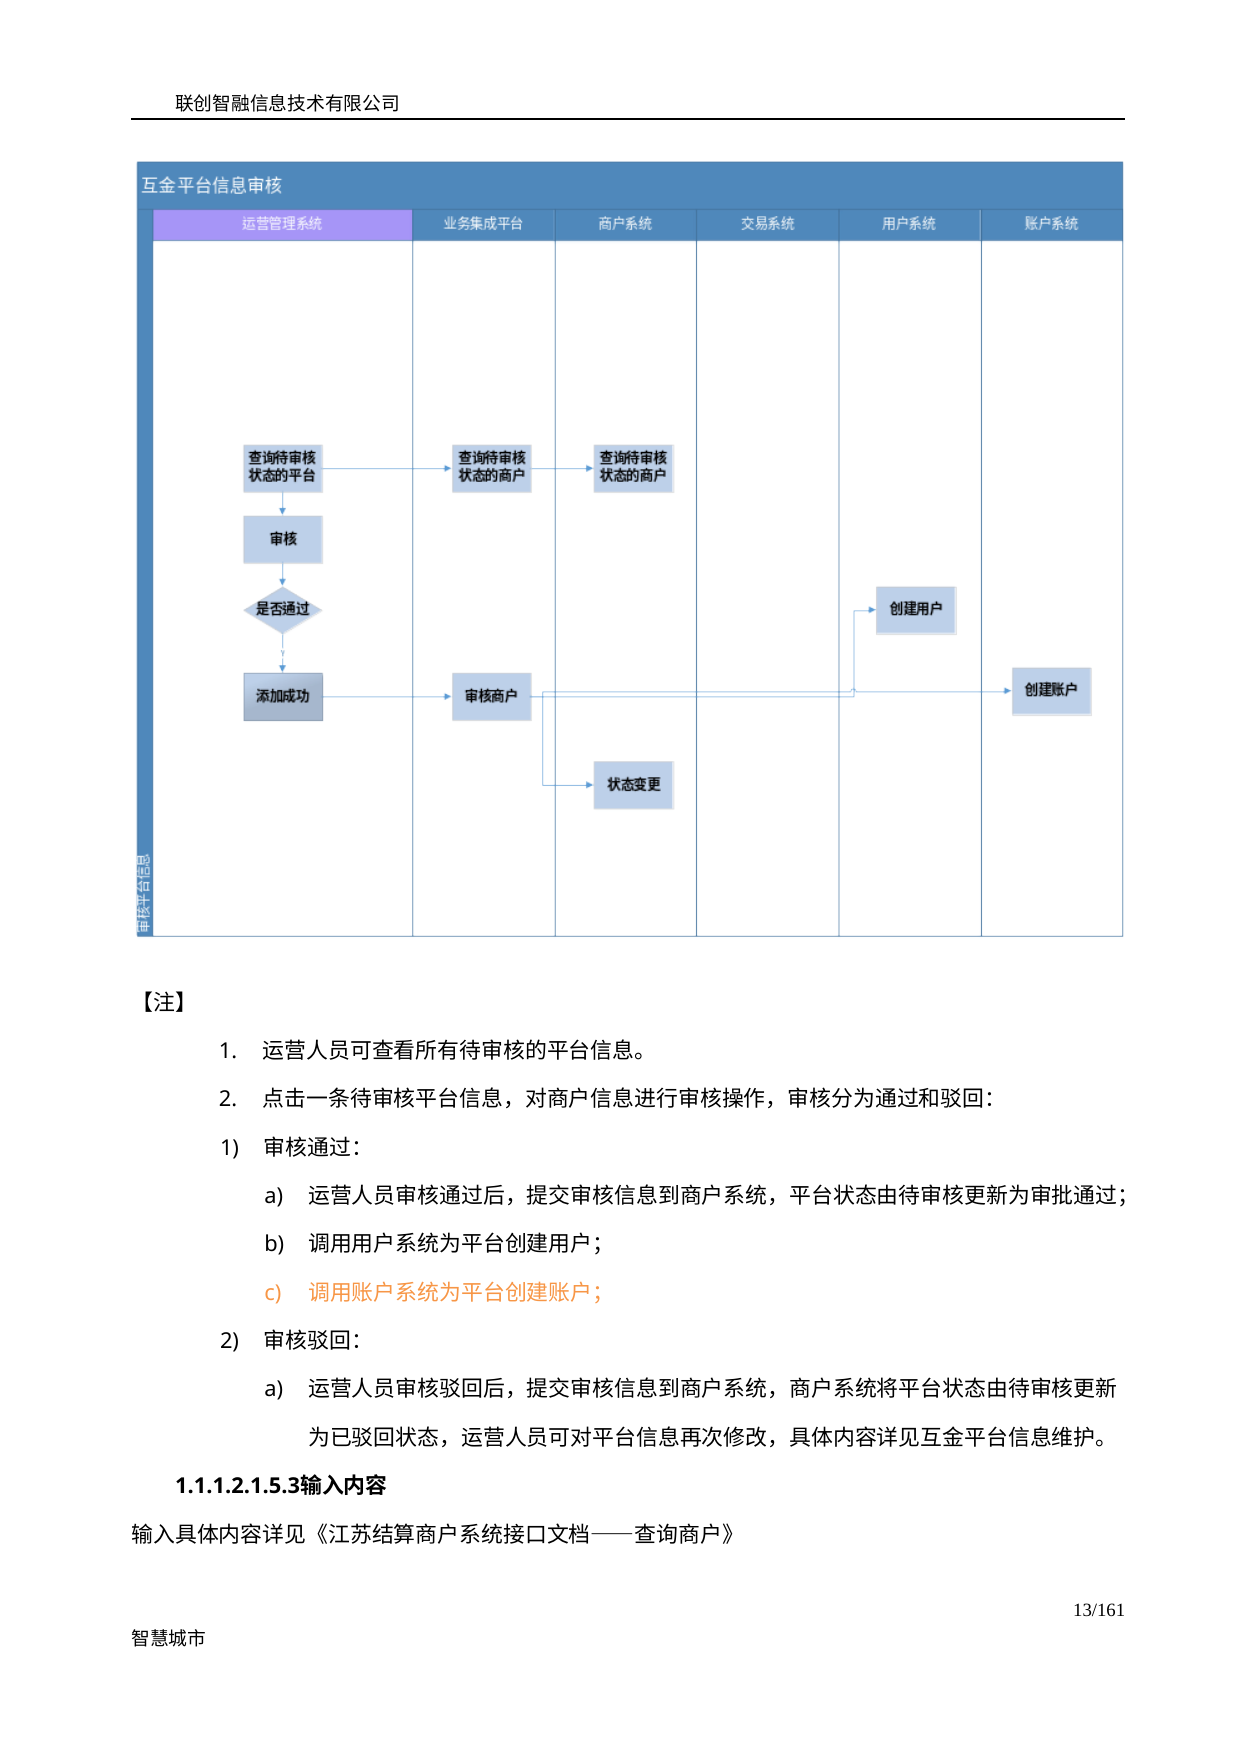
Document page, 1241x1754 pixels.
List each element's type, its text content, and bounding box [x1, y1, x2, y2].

subtitle 输入内容 [131, 1468, 1125, 1501]
list 运营人员审核驳回后，提交审核信息到商户系统，商户系统将平台状态由待审核更新为已驳回状态，运营人员可对平台信息再次修改，具体内容详见互金平台信息维护。 [264, 1371, 1125, 1452]
list 调用用户系统为平台创建用户； [264, 1226, 1125, 1258]
text 输入具体内容详见《江苏结算商户系统接口文档——查询商户》 [131, 1516, 1125, 1549]
list 调用账户系统为平台创建账户； [264, 1274, 1125, 1307]
list 审核驳回： [220, 1323, 1125, 1355]
list 运营人员可查看所有待审核的平台信息。 [219, 1033, 1125, 1065]
text 【注】 [131, 984, 1125, 1017]
list 运营人员审核通过后，提交审核信息到商户系统，平台状态由待审核更新为审批通过； [264, 1178, 1125, 1210]
list 点击一条待审核平台信息，对商户信息进行审核操作，审核分为通过和驳回： [219, 1081, 1125, 1113]
list 审核通过： [220, 1129, 1125, 1162]
